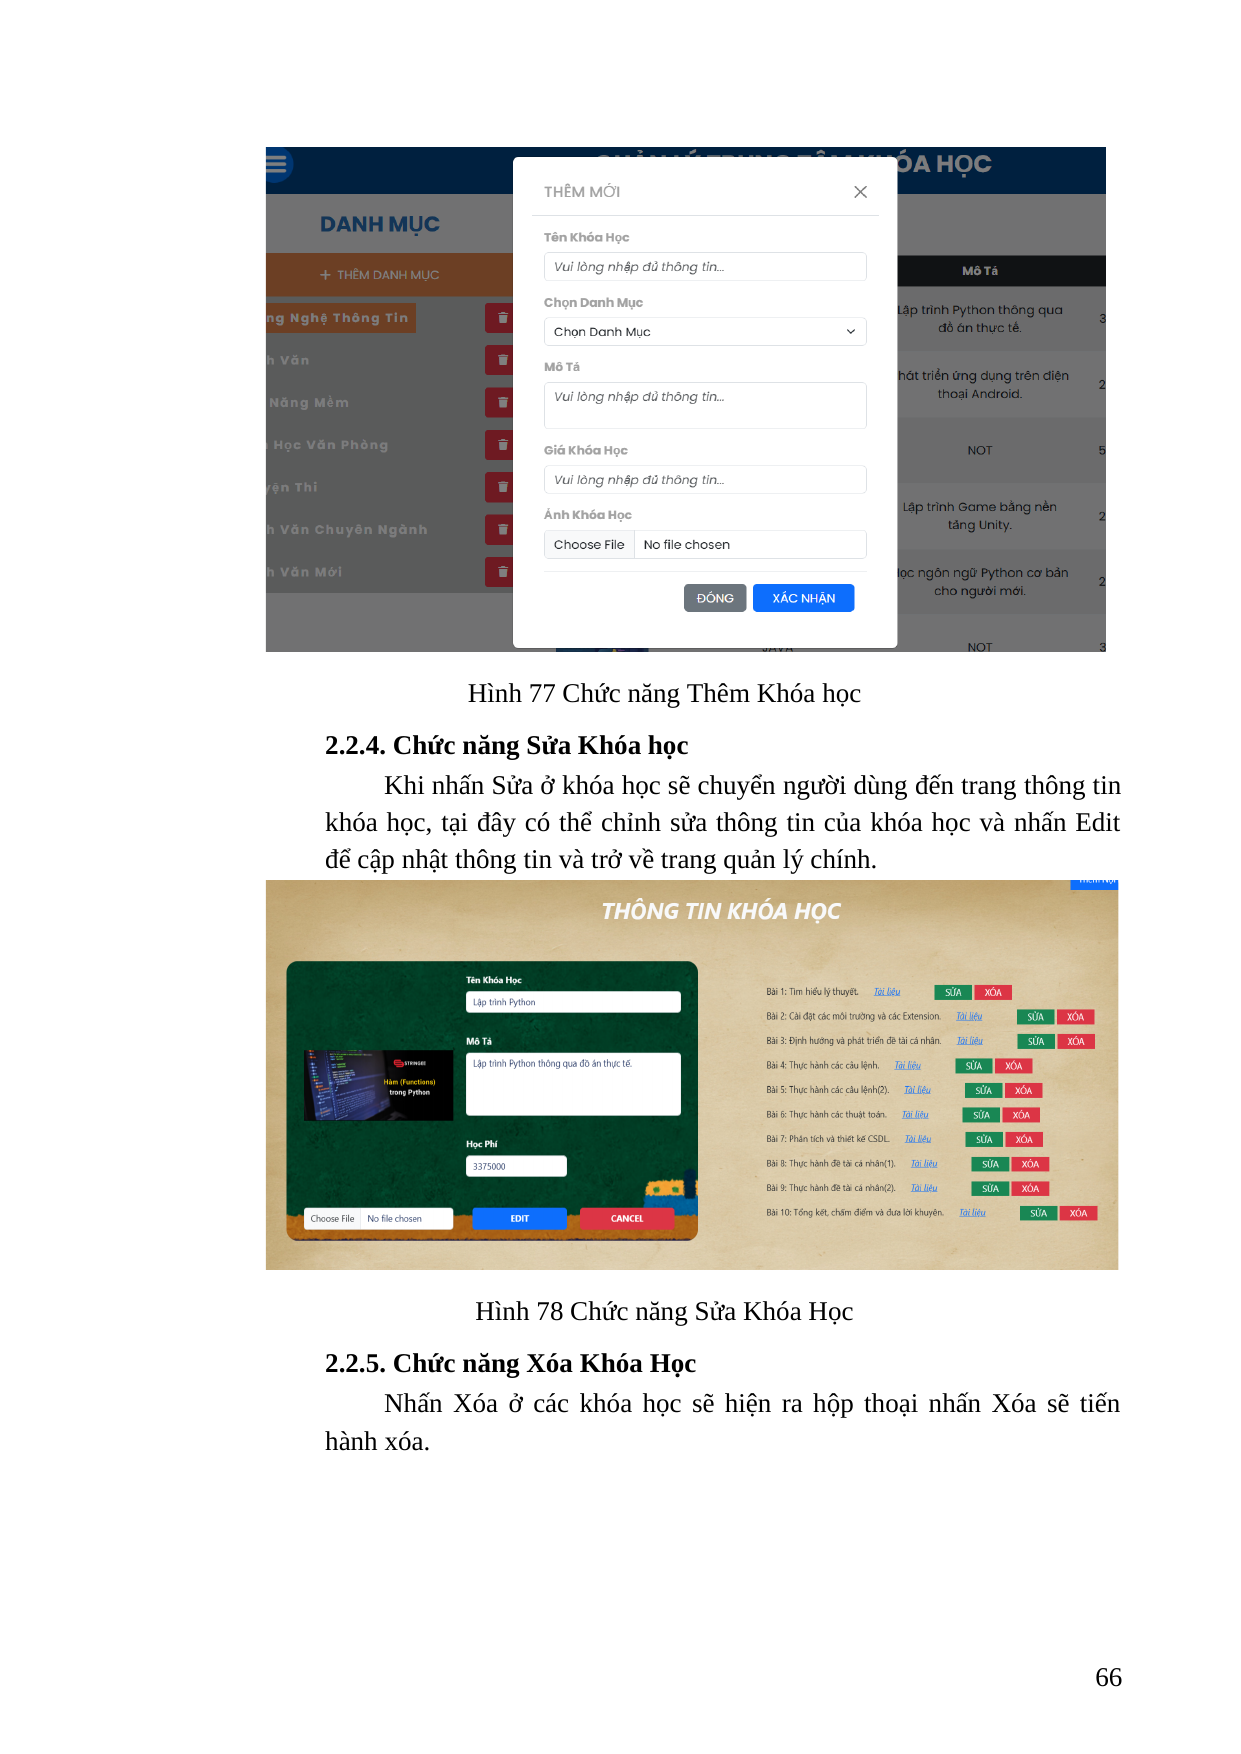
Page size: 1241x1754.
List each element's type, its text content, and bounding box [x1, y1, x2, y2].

picture [265, 147, 1106, 652]
subtitle 2.2.5. Chức năng Xóa Khóa Học [266, 1347, 1122, 1378]
picture [265, 880, 1119, 1270]
text Khi nhấn Sửa ở khóa học sẽ chuyển người dùng đến trang thông tin khóa học, tại đây có thể chỉnh sửa thông tin của khóa học và nhấn Edit để cập nhật thông tin và trở về trang quản lý chính. [325, 769, 1122, 874]
subtitle 2.2.4. Chức năng Sửa Khóa học [325, 729, 1122, 760]
text Nhấn Xóa ở các khóa học sẽ hiện ra hộp thoại nhấn Xóa sẽ tiến hành xóa. [325, 1387, 1122, 1456]
